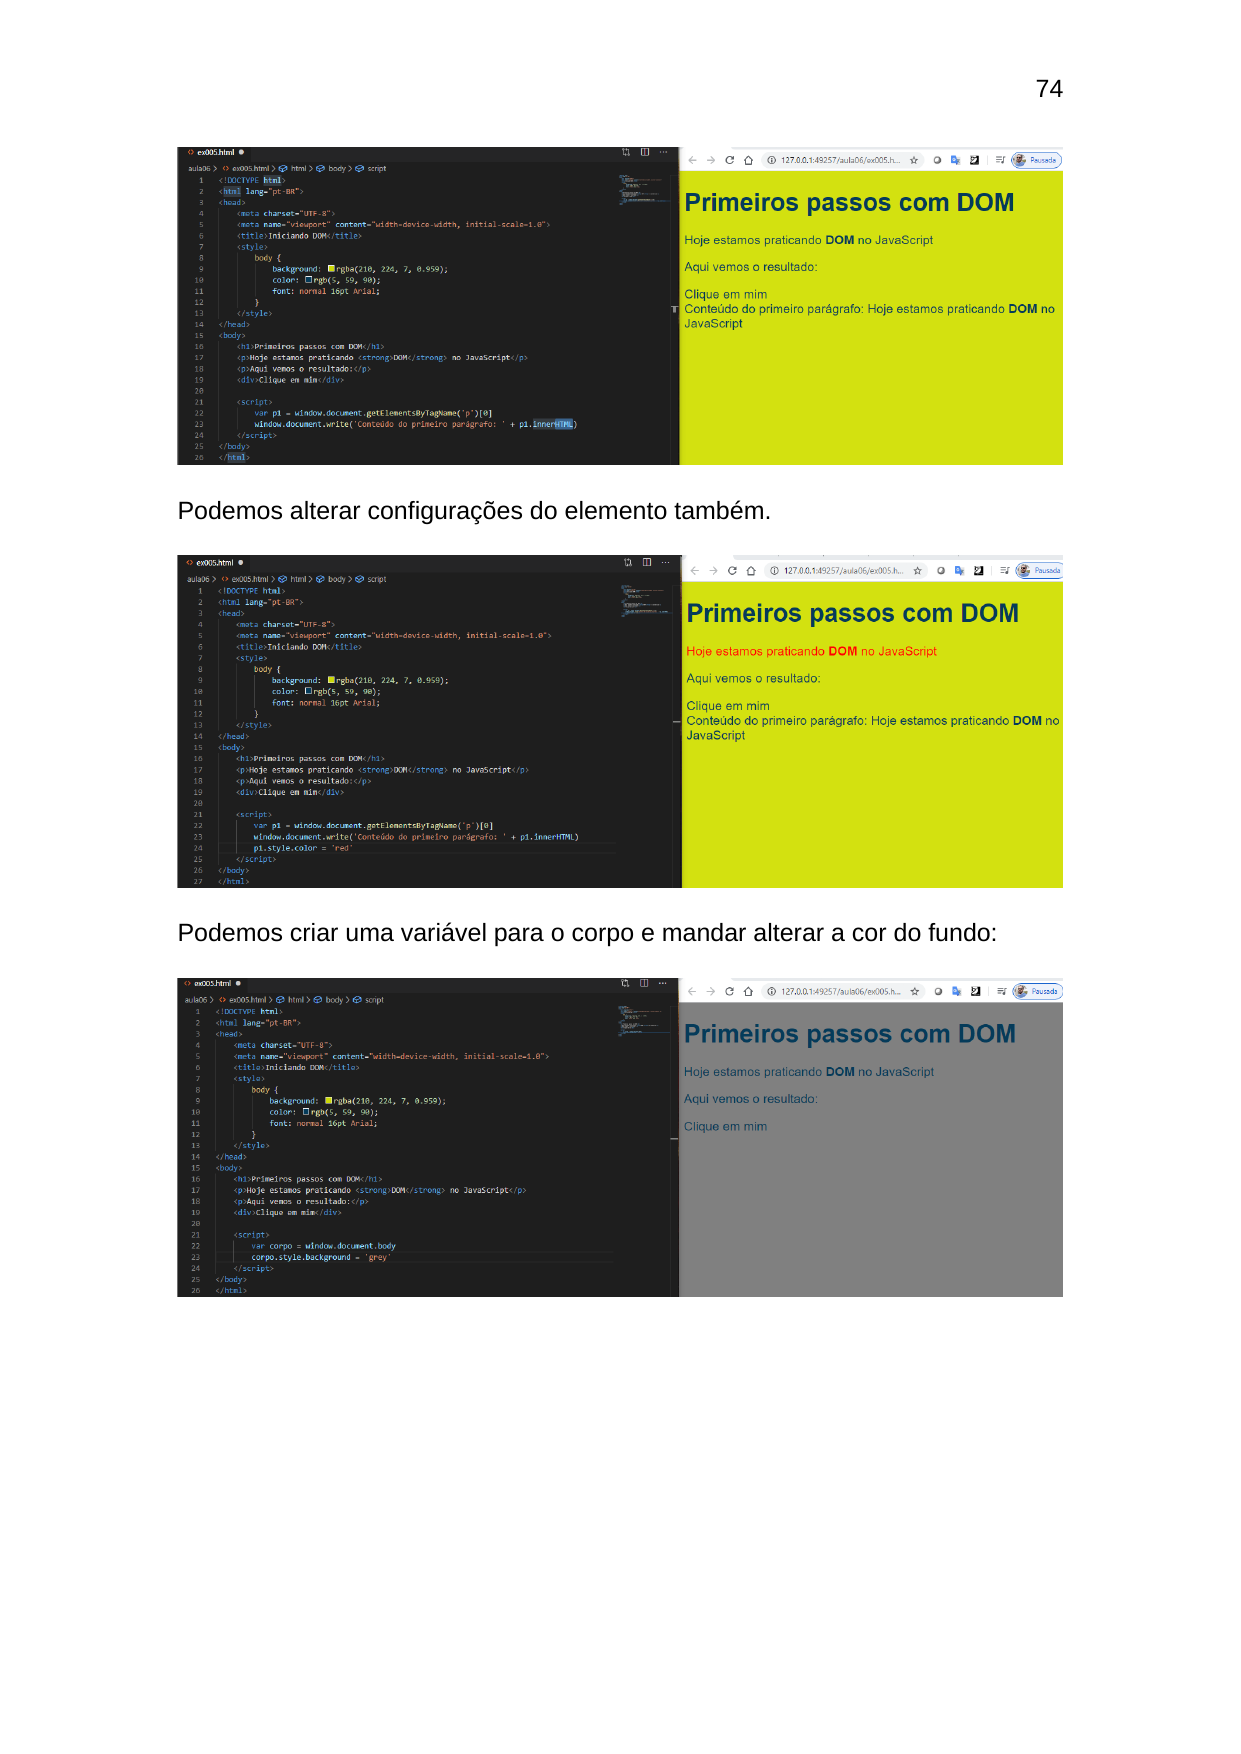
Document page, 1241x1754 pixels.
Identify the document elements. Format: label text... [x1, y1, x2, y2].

text Podemos criar uma variável para o corpo e mandar alterar a cor do fundo: [177, 918, 1063, 947]
text Podemos alterar configurações do elemento também. [177, 496, 1063, 524]
